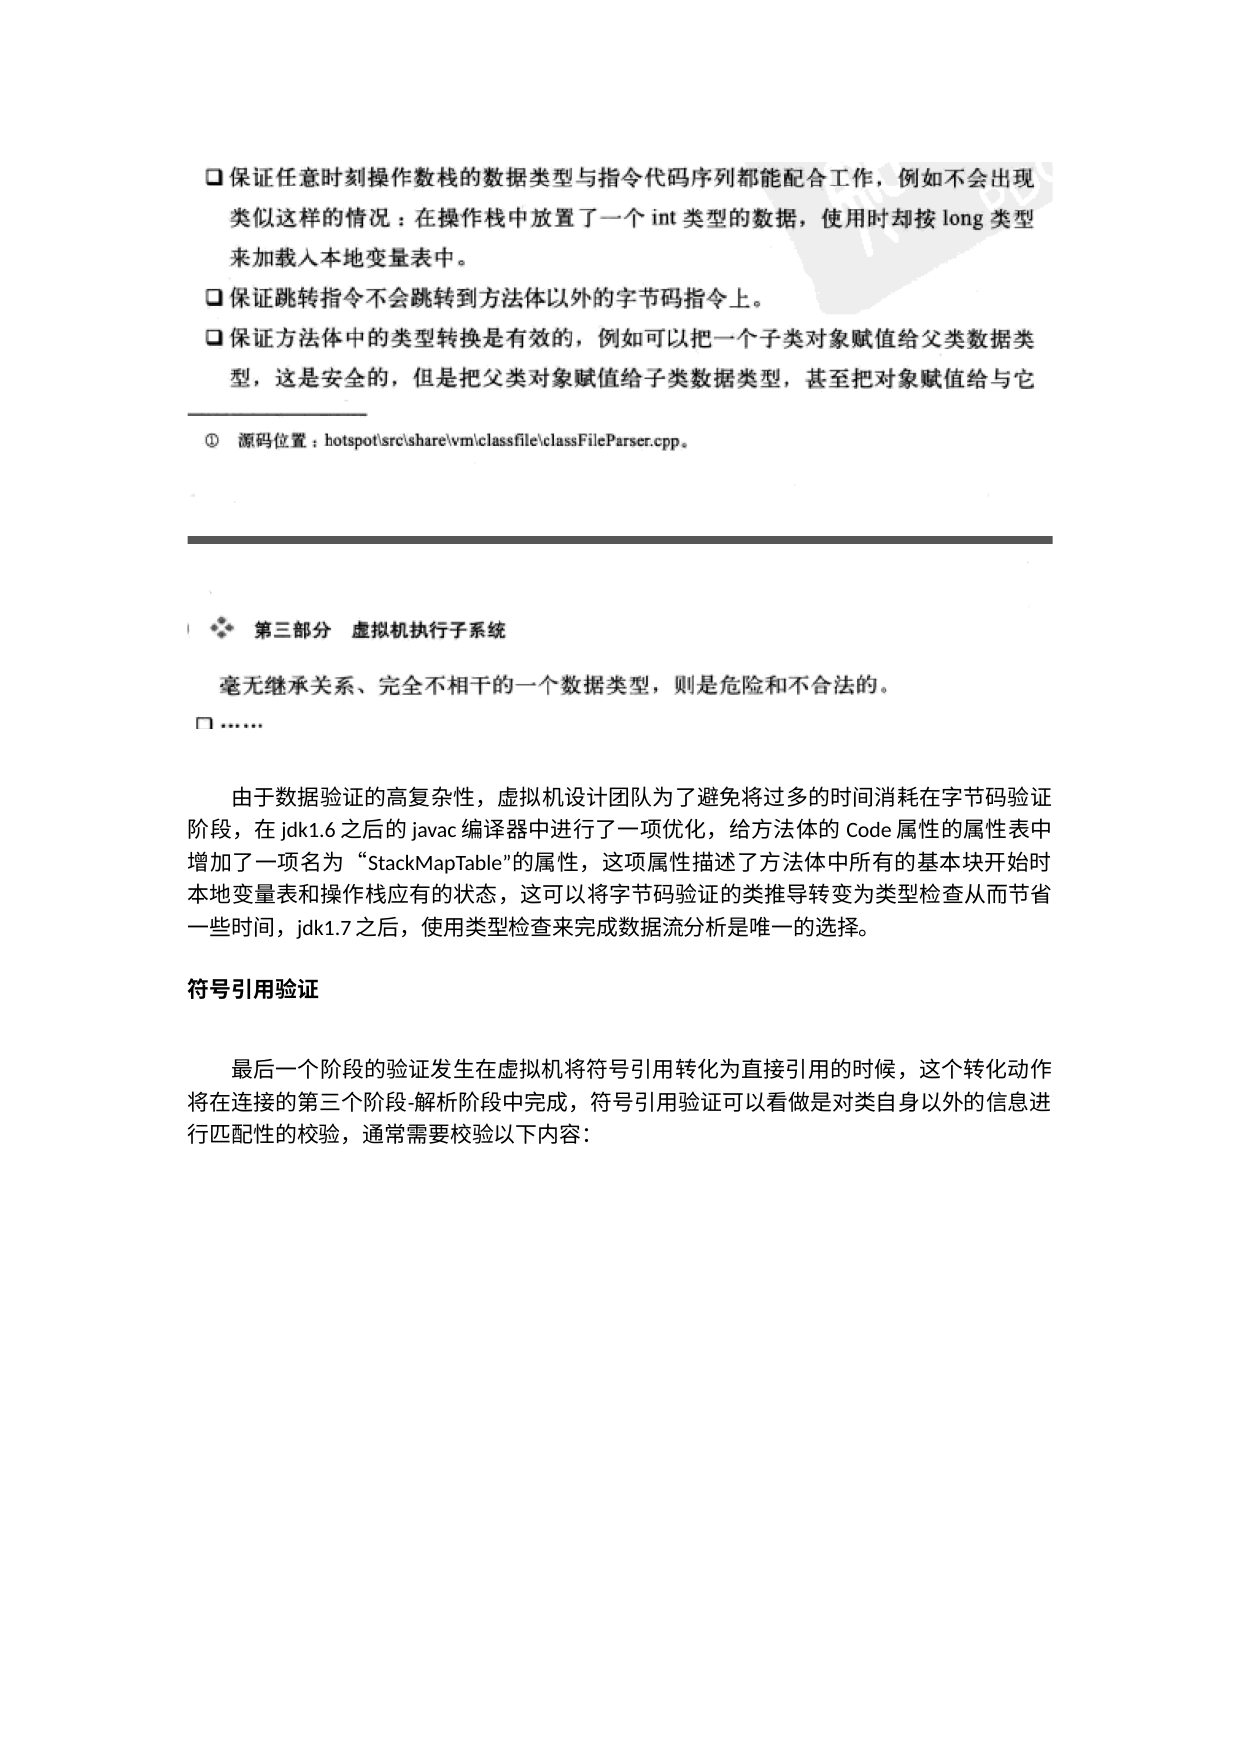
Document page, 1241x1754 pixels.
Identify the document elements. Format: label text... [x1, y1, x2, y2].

text 最后一个阶段的验证发生在虚拟机将符号引用转化为直接引用的时候，这个转化动作将在连接的第三个阶段-解析阶段中完成，符号引用验证可以看做是对类自身以外的信息进行匹配性的校验，通常需要校验以下内容： [187, 1052, 1053, 1149]
subtitle 符号引用验证 [187, 971, 1053, 1004]
text 由于数据验证的高复杂性，虚拟机设计团队为了避免将过多的时间消耗在字节码验证阶段，在jdk1.6之后的javac编译器中进行了一项优化，给方法体的Code属性的属性表中增加了一项名为“StackMapTable”的属性，这项属性描述了方法体中所有的基本块开始时本地变量表和操作栈应有的状态，这可以将字节码验证的类推导转变为类型检查从而节省一些时间，jdk1.7之后，使用类型检查来完成数据流分析是唯一的选择。 [187, 779, 1053, 942]
picture [187, 162, 1053, 729]
